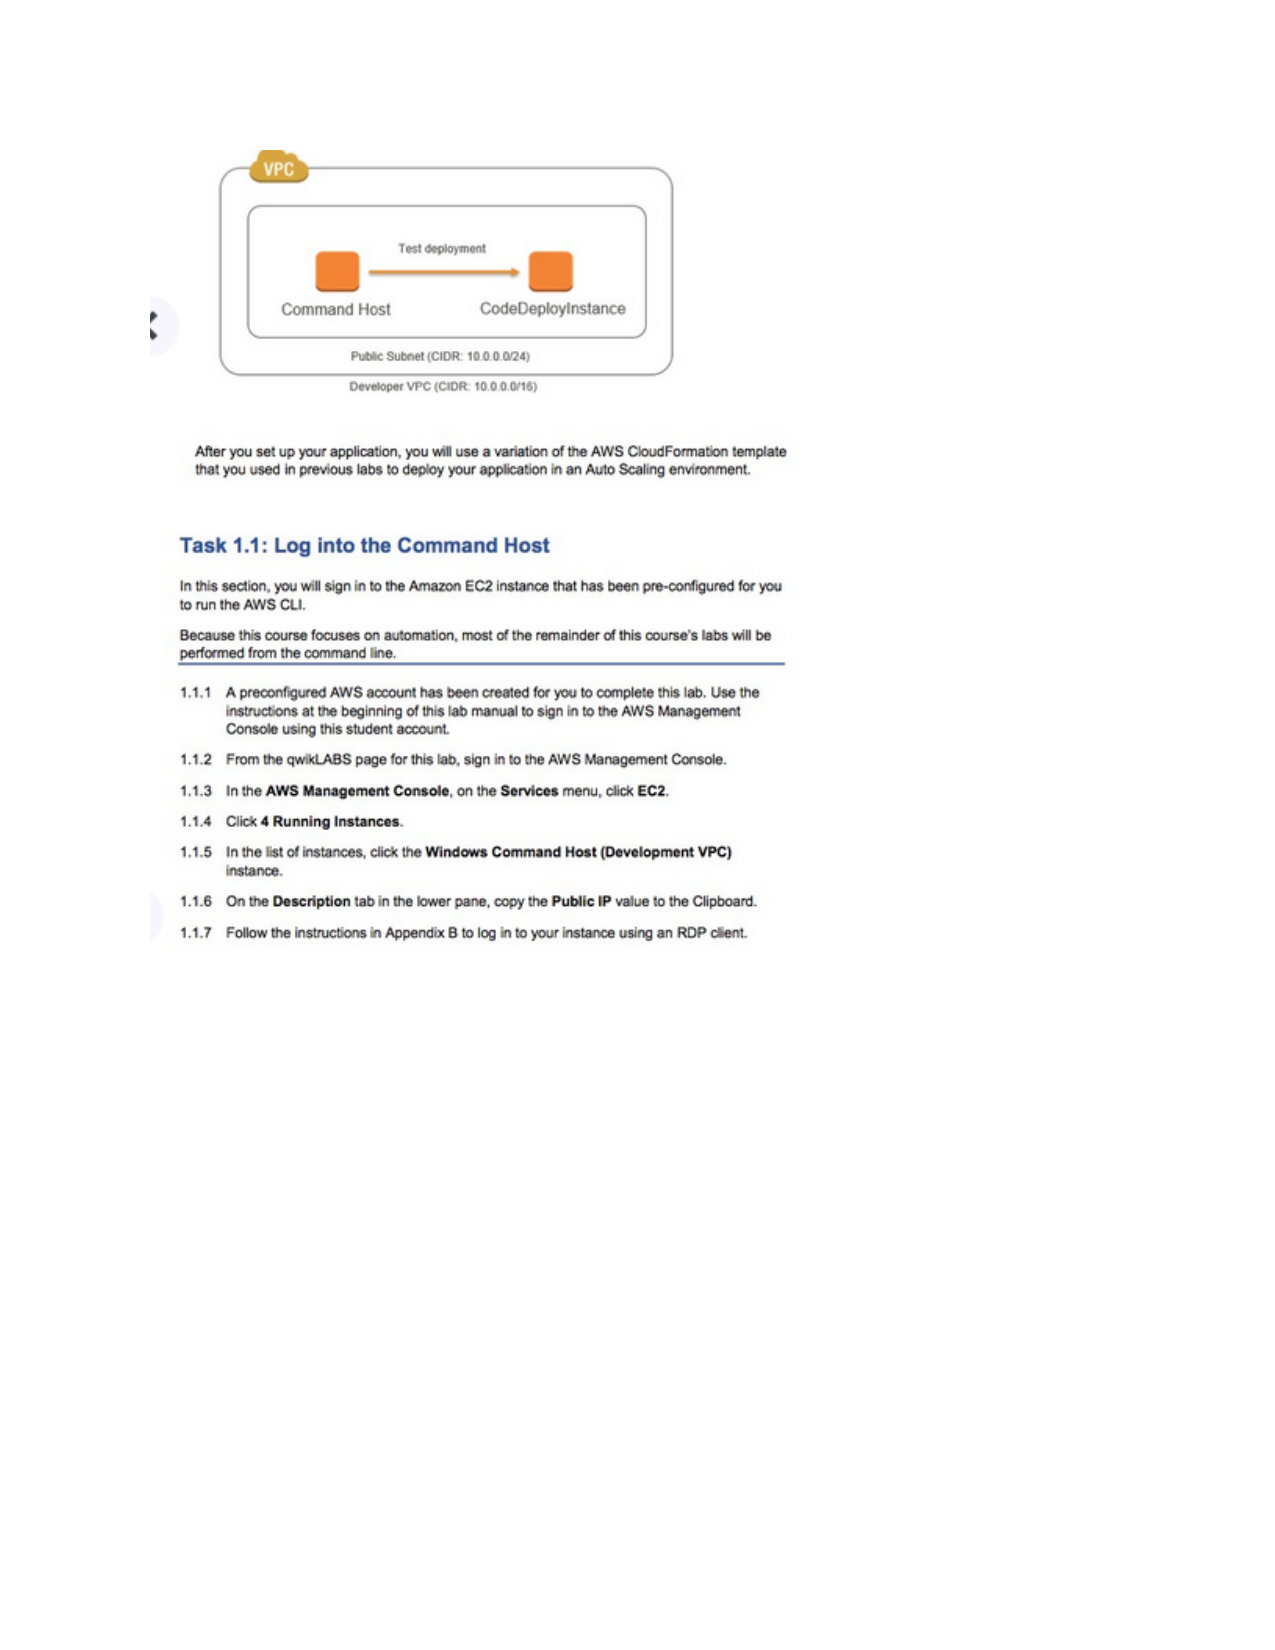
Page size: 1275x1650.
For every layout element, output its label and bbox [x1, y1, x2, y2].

picture [150, 525, 826, 977]
picture [150, 150, 830, 507]
